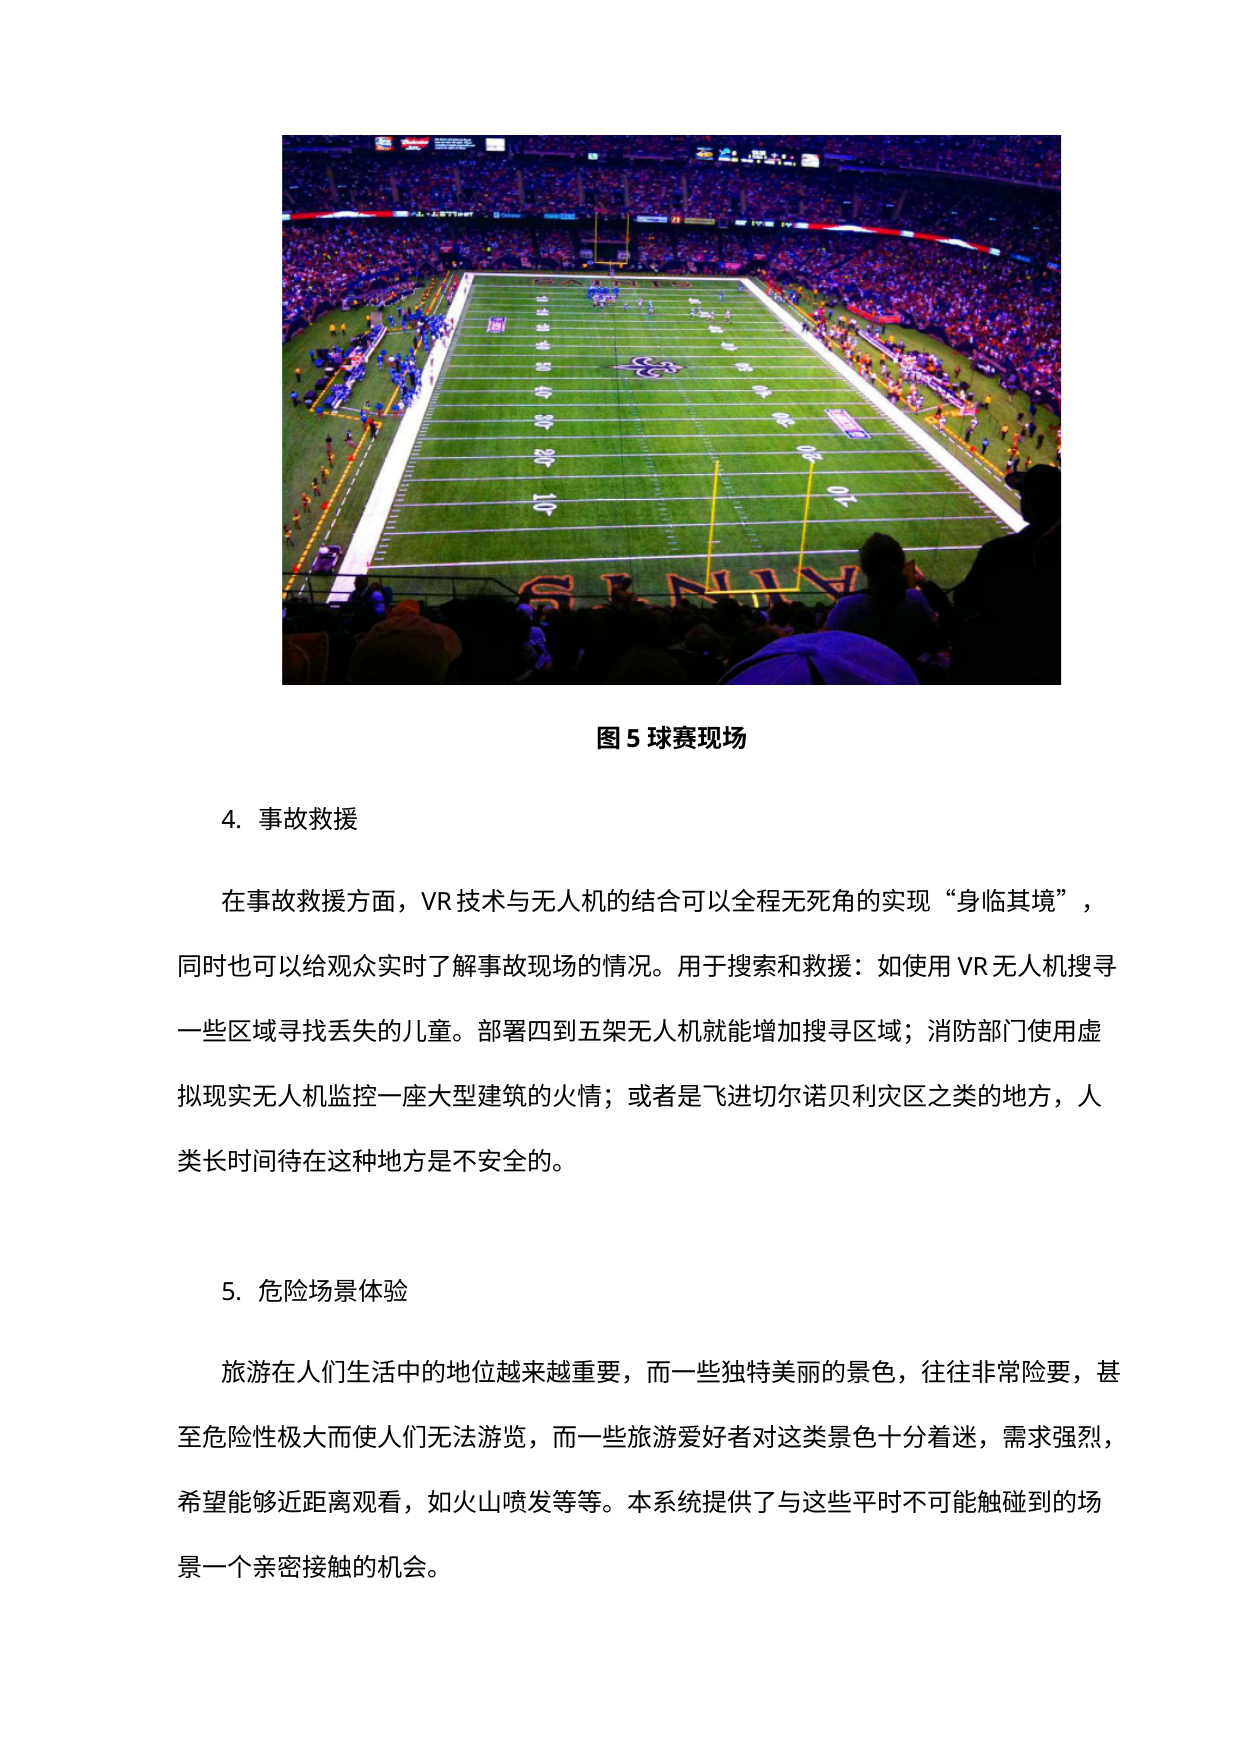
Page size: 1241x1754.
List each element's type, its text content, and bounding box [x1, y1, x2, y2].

list 危险场景体验 [221, 1257, 1122, 1322]
text 图5 球赛现场 [177, 704, 1122, 769]
text 在事故救援方面，VR技术与无人机的结合可以全程无死角的实现“身临其境”，同时也可以给观众实时了解事故现场的情况。用于搜索和救援：如使用VR无人机搜寻一些区域寻找丢失的儿童。部署四到五架无人机就能增加搜寻区域；消防部门使用虚拟现实无人机监控一座大型建筑的火情；或者是飞进切尔诺贝利灾区之类的地方，人类长时间待在这种地方是不安全的。 [177, 867, 1122, 1192]
text 旅游在人们生活中的地位越来越重要，而一些独特美丽的景色，往往非常险要，甚至危险性极大而使人们无法游览，而一些旅游爱好者对这类景色十分着迷，需求强烈，希望能够近距离观看，如火山喷发等等。本系统提供了与这些平时不可能触碰到的场景一个亲密接触的机会。 [177, 1338, 1122, 1598]
picture [281, 135, 1062, 685]
list 事故救援 [221, 785, 1122, 850]
